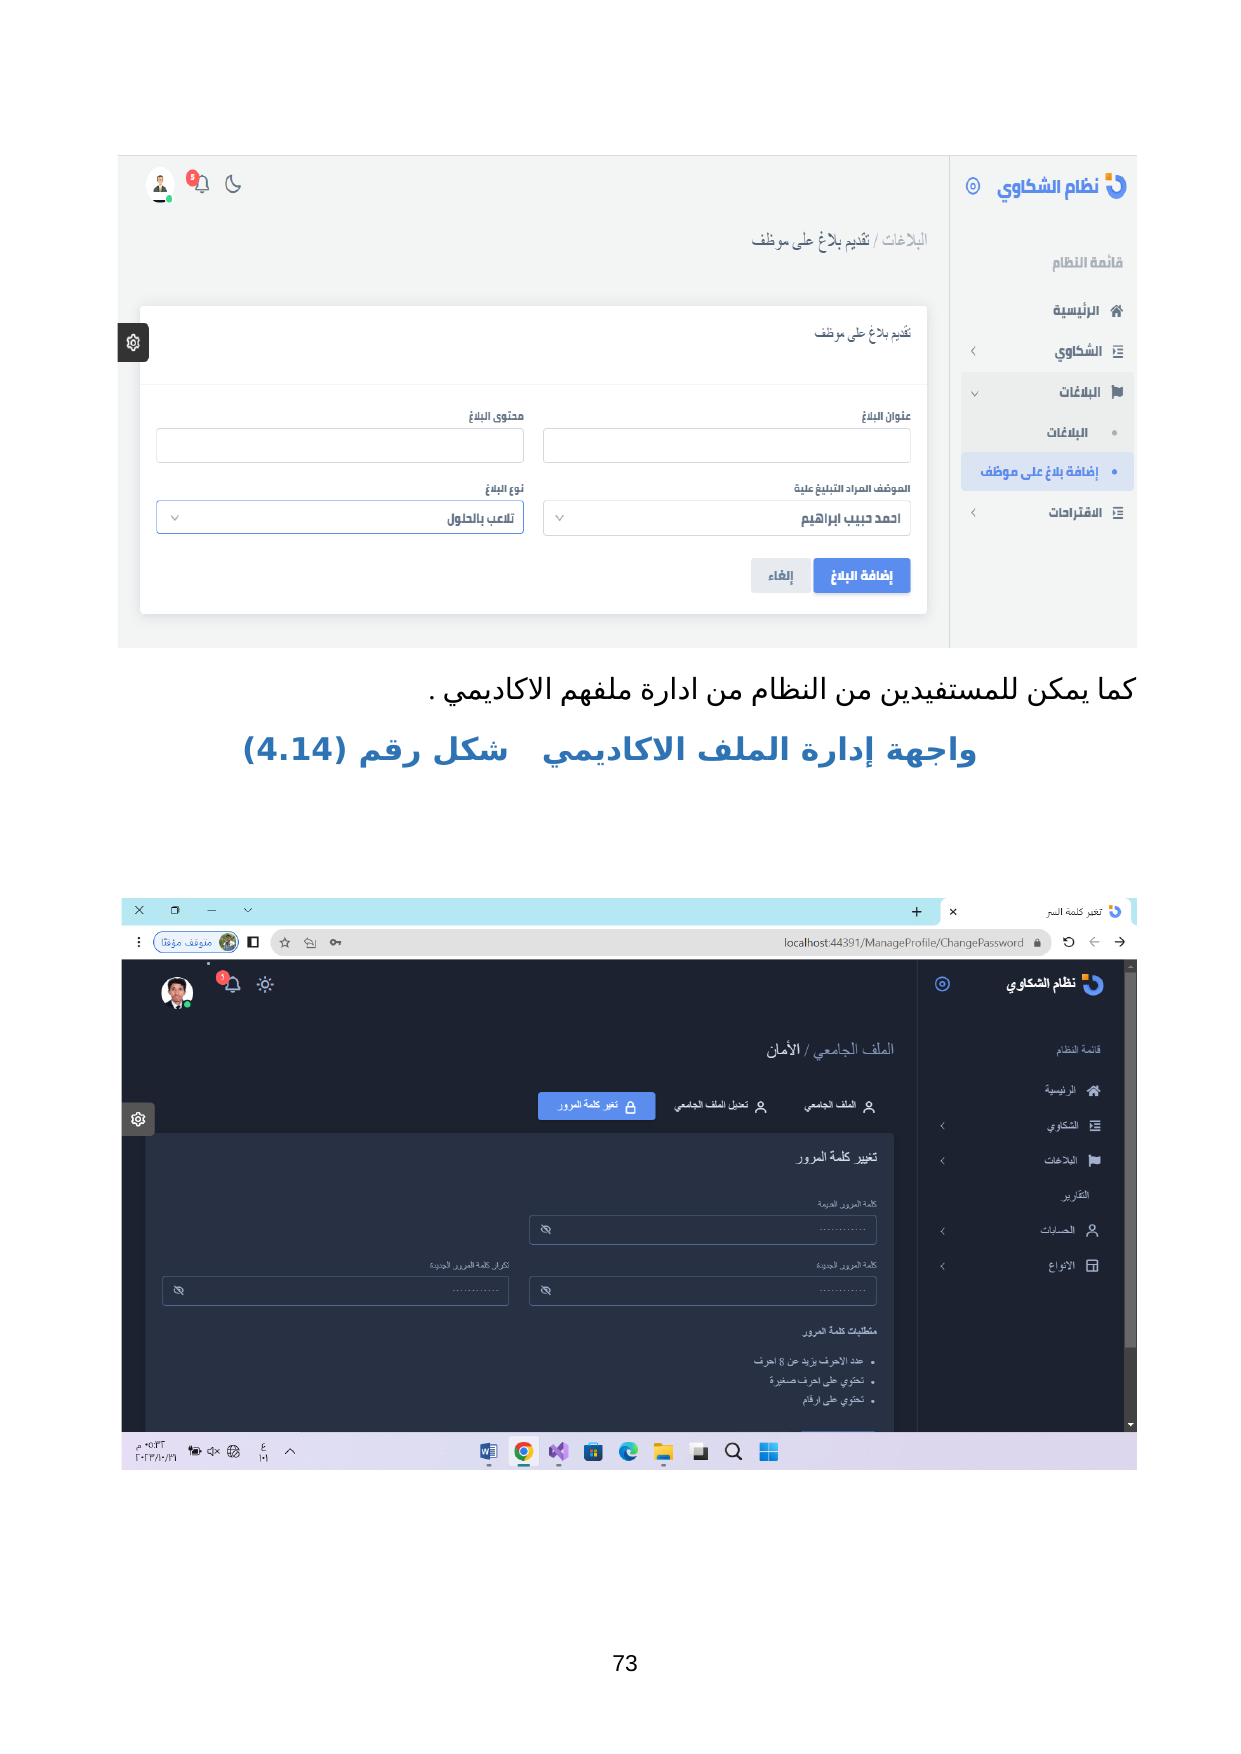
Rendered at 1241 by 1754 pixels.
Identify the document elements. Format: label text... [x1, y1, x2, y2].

picture [121, 898, 1137, 1470]
text 26واجهة إدارة الملف الاكاديمي شكل رقم (4.14) [112, 731, 1137, 768]
text كما يمكن للمستفيدين من النظام من ادارة ملفهم الاكاديمي . [112, 672, 1137, 706]
picture [117, 150, 1137, 648]
